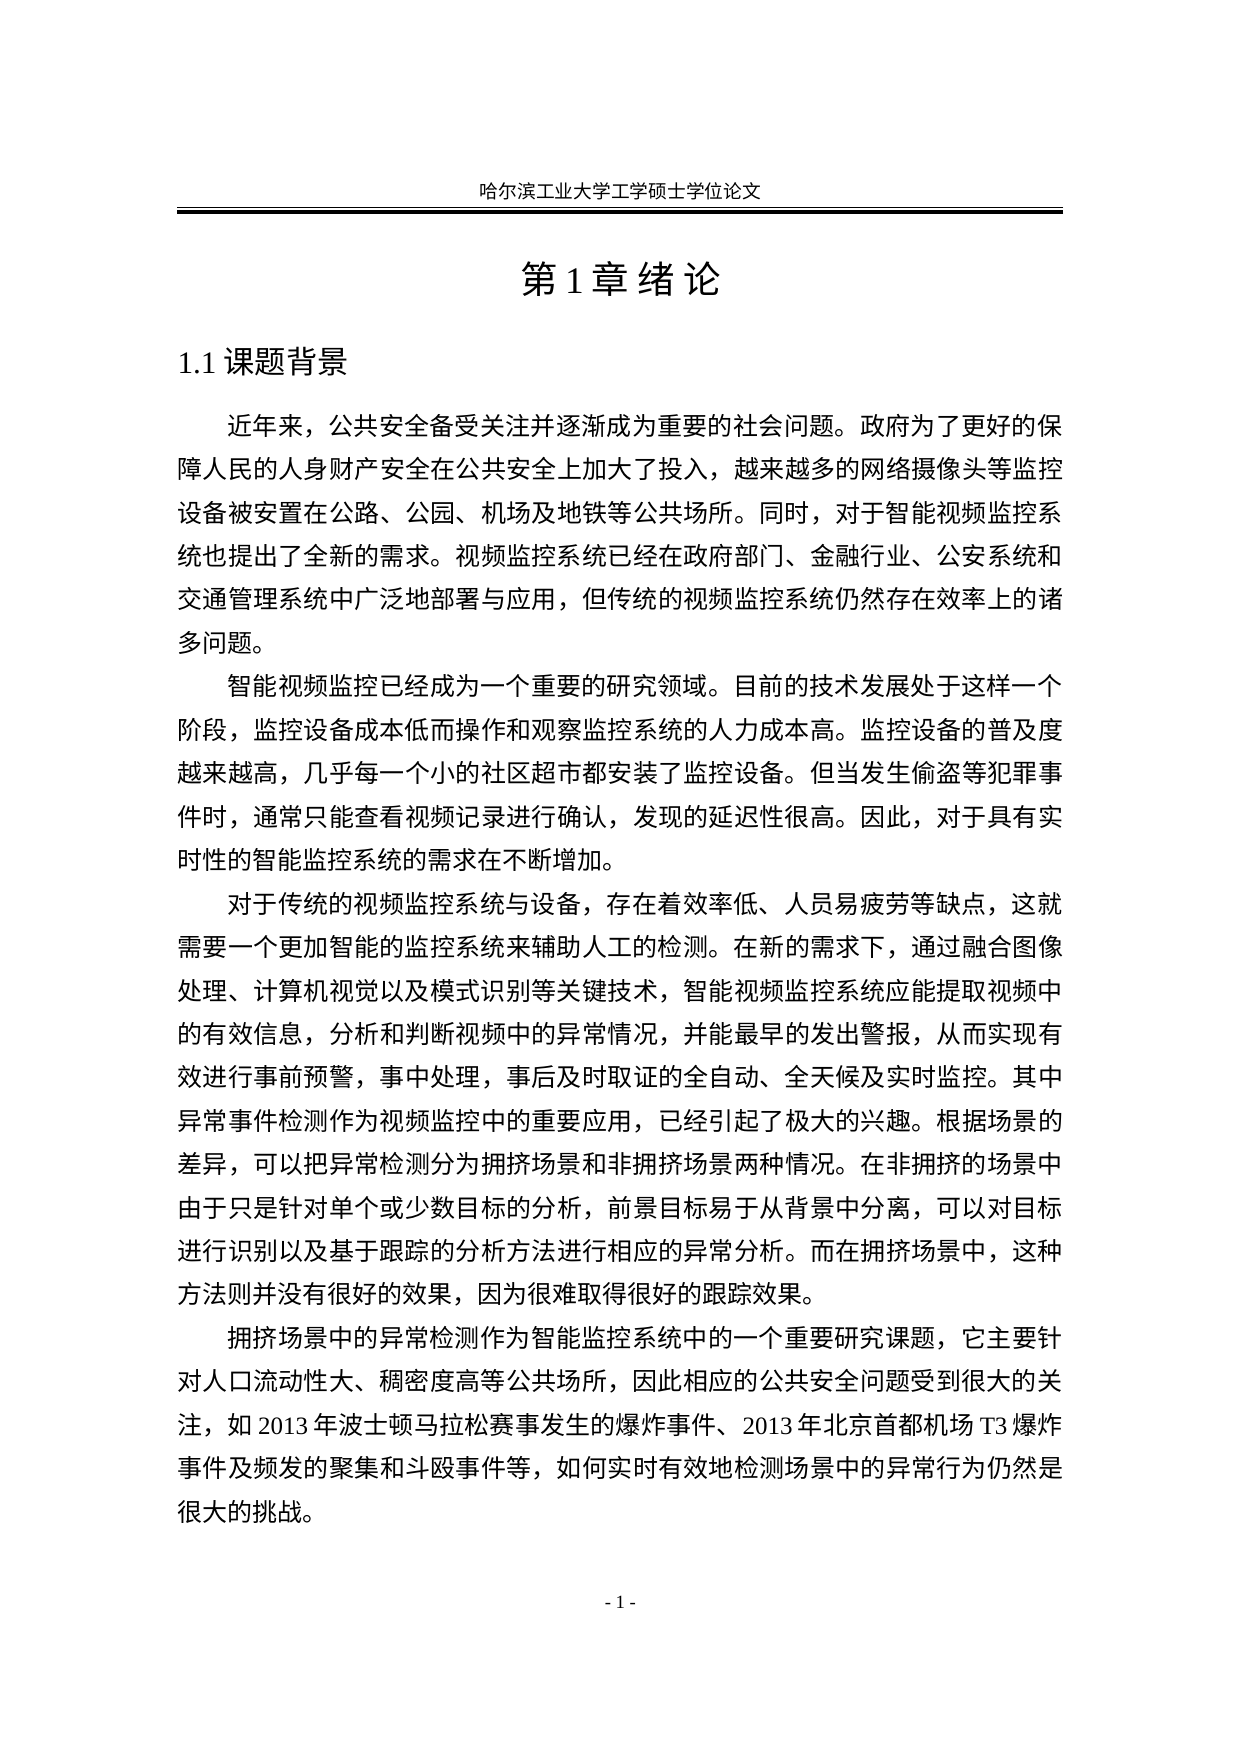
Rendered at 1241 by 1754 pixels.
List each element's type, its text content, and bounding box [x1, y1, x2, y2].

text 智能视频监控已经成为一个重要的研究领域。目前的技术发展处于这样一个阶段，监控设备成本低而操作和观察监控系统的人力成本高。监控设备的普及度越来越高，几乎每一个小的社区超市都安装了监控设备。但当发生偷盗等犯罪事件时，通常只能查看视频记录进行确认，发现的延迟性很高。因此，对于具有实时性的智能监控系统的需求在不断增加。 [177, 667, 1063, 877]
subtitle 第1章 绪 论 [177, 249, 1063, 304]
subtitle 1.1 课题背景 [177, 337, 1038, 382]
text 对于传统的视频监控系统与设备，存在着效率低、人员易疲劳等缺点，这就需要一个更加智能的监控系统来辅助人工的检测。在新的需求下，通过融合图像处理、计算机视觉以及模式识别等关键技术，智能视频监控系统应能提取视频中的有效信息，分析和判断视频中的异常情况，并能最早的发出警报，从而实现有效进行事前预警，事中处理，事后及时取证的全自动、全天候及实时监控。其中异常事件检测作为视频监控中的重要应用，已经引起了极大的兴趣。根据场景的差异，可以把异常检测分为拥挤场景和非拥挤场景两种情况。在非拥挤的场景中，由于只是针对单个或少数目标的分析，前景目标易于从背景中分离，可以对目标进行识别以及基于跟踪的分析方法进行相应的异常分析。而在拥挤场景中，这种方法则并没有很好的效果，因为很难取得很好的跟踪效果。 [177, 884, 1063, 1311]
text 近年来，公共安全备受关注并逐渐成为重要的社会问题。政府为了更好的保障人民的人身财产安全在公共安全上加大了投入，越来越多的网络摄像头等监控设备被安置在公路、公园、机场及地铁等公共场所。同时，对于智能视频监控系统也提出了全新的需求。视频监控系统已经在政府部门、金融行业、公安系统和交通管理系统中广泛地部署与应用，但传统的视频监控系统仍然存在效率上的诸多问题。 [177, 406, 1063, 660]
text 拥挤场景中的异常检测作为智能监控系统中的一个重要研究课题，它主要针对人口流动性大、稠密度高等公共场所，因此相应的公共安全问题受到很大的关注，如2013年波士顿马拉松赛事发生的爆炸事件、2013年北京首都机场T3爆炸事件及频发的聚集和斗殴事件等，如何实时有效地检测场景中的异常行为仍然是很大的挑战。 [177, 1318, 1063, 1528]
